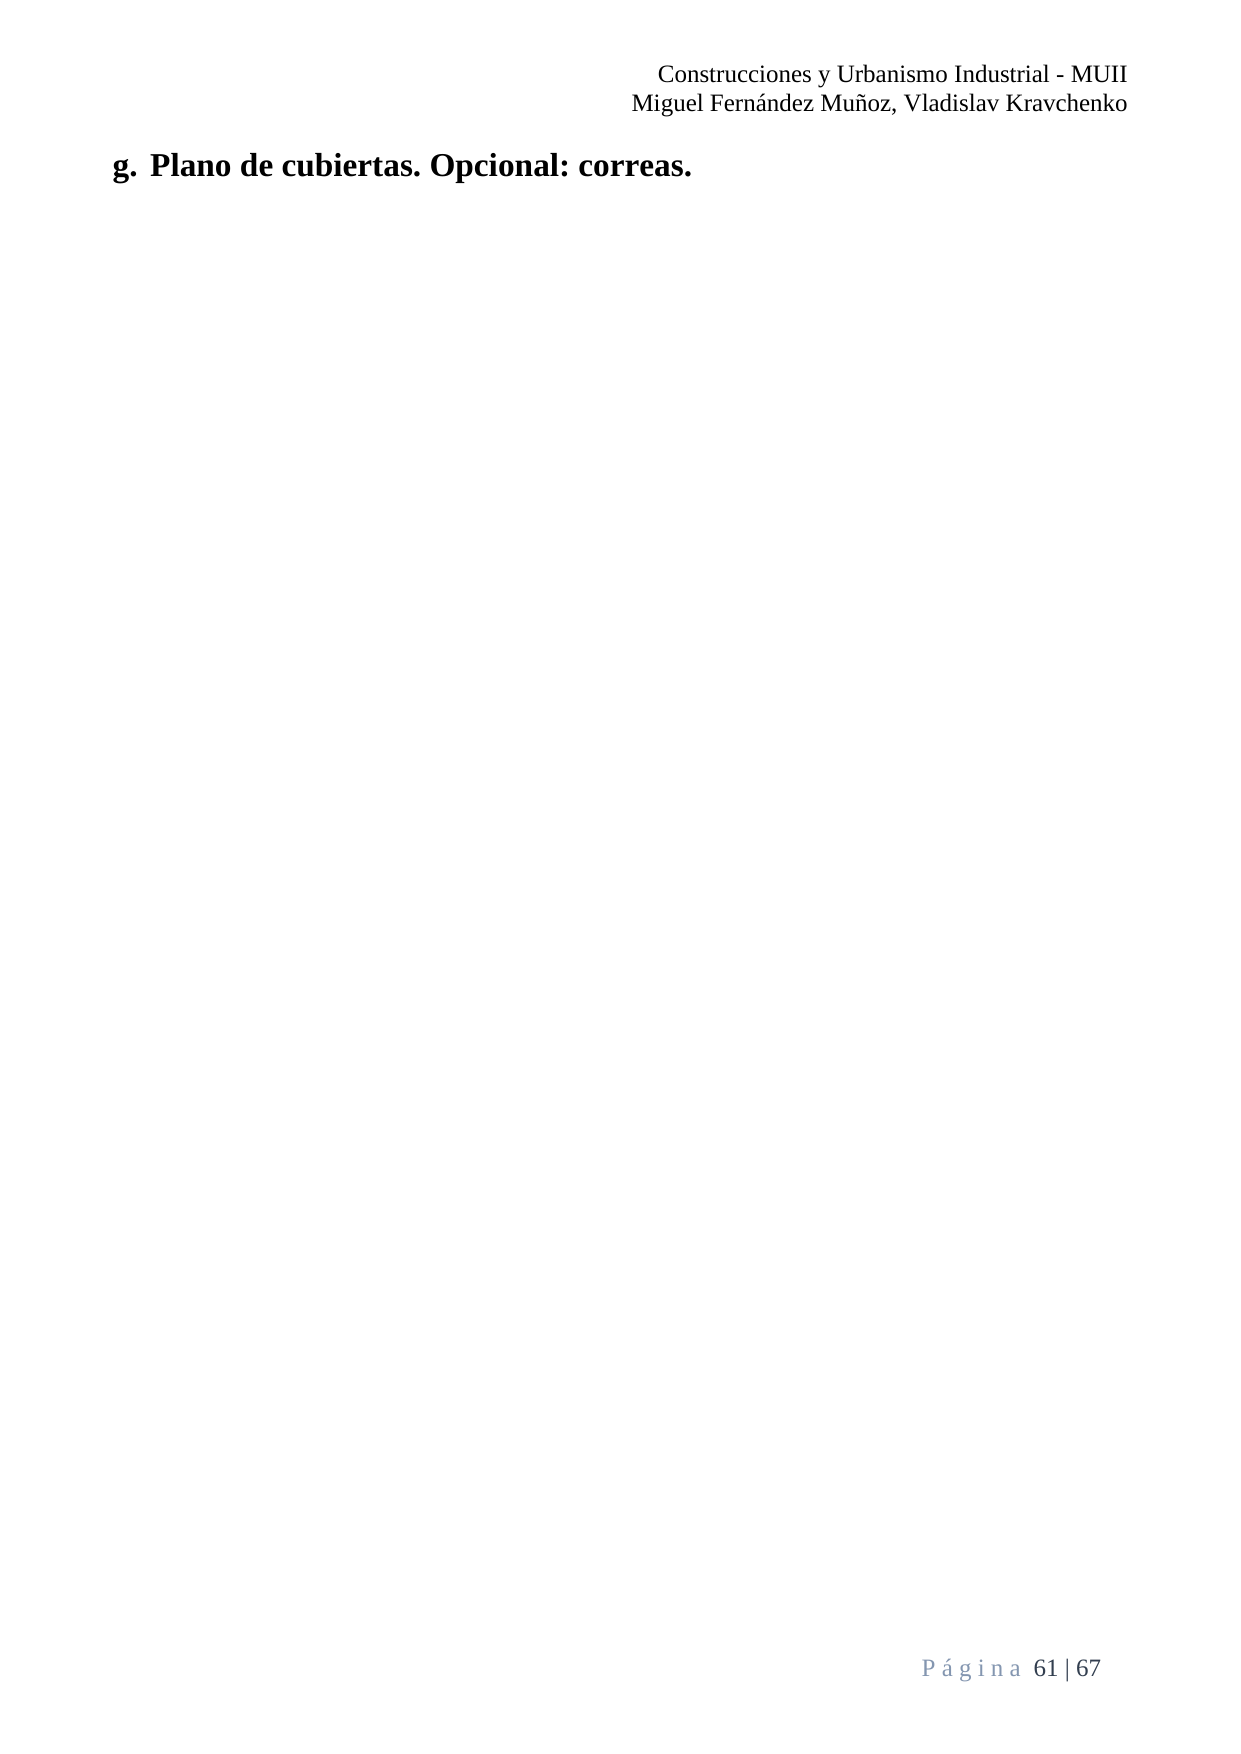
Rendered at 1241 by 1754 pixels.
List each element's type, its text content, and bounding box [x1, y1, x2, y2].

subtitle Plano de cubiertas. Opcional: correas. [112, 145, 1128, 184]
